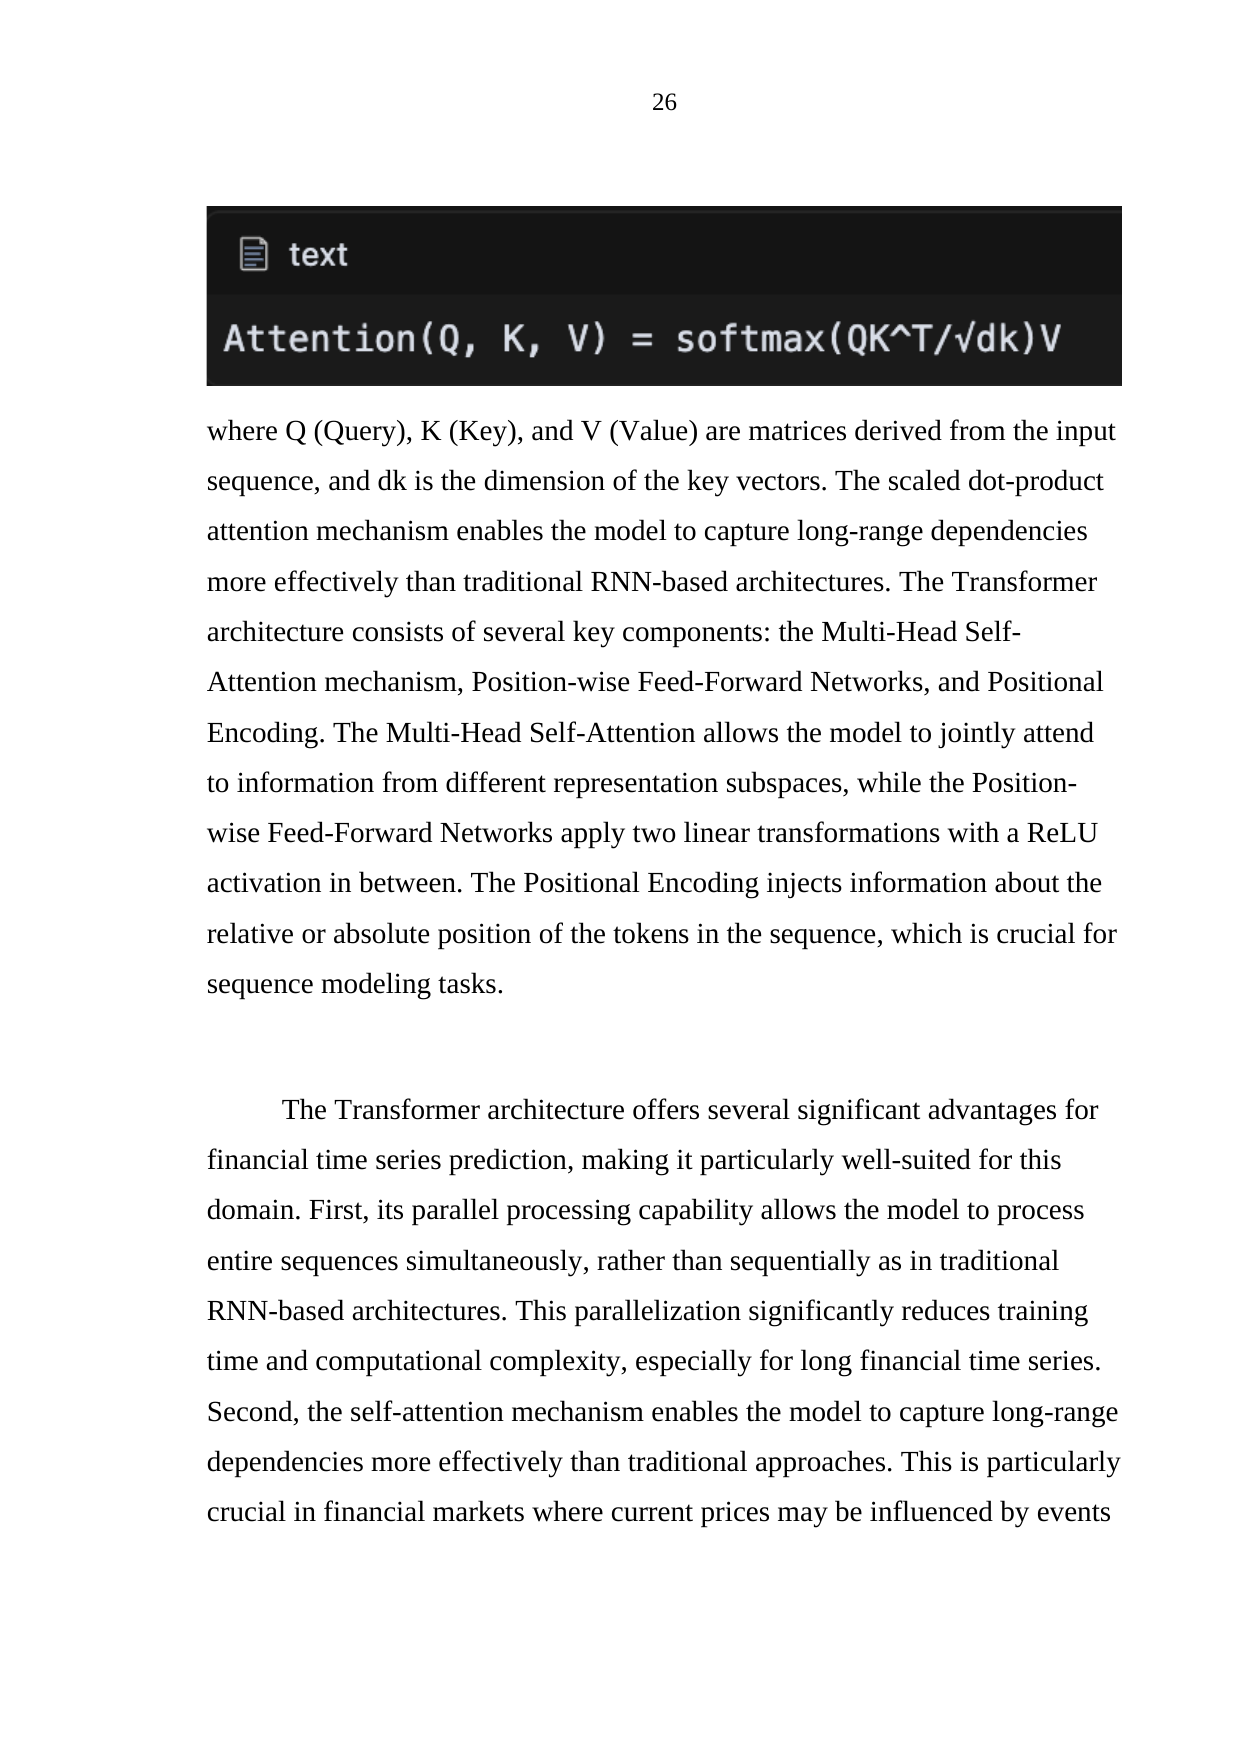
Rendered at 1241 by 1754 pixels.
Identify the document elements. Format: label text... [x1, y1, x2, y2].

text where Q (Query), K (Key), and V (Value) are matrices derived from the input sequence, and dk is the dimension of the key vectors. The scaled dot-product attention mechanism enables the model to capture long-range dependencies more effectively than traditional RNN-based architectures. The Transformer architecture consists of several key components: the Multi-Head Self-Attention mechanism, Position-wise Feed-Forward Networks, and Positional Encoding. The Multi-Head Self-Attention allows the model to jointly attend to information from different representation subspaces, while the Position-wise Feed-Forward Networks apply two linear transformations with a ReLU activation in between. The Positional Encoding injects information about the relative or absolute position of the tokens in the sequence, which is crucial for sequence modeling tasks. [207, 413, 1122, 1000]
picture [206, 206, 1122, 386]
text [207, 1092, 1122, 1528]
